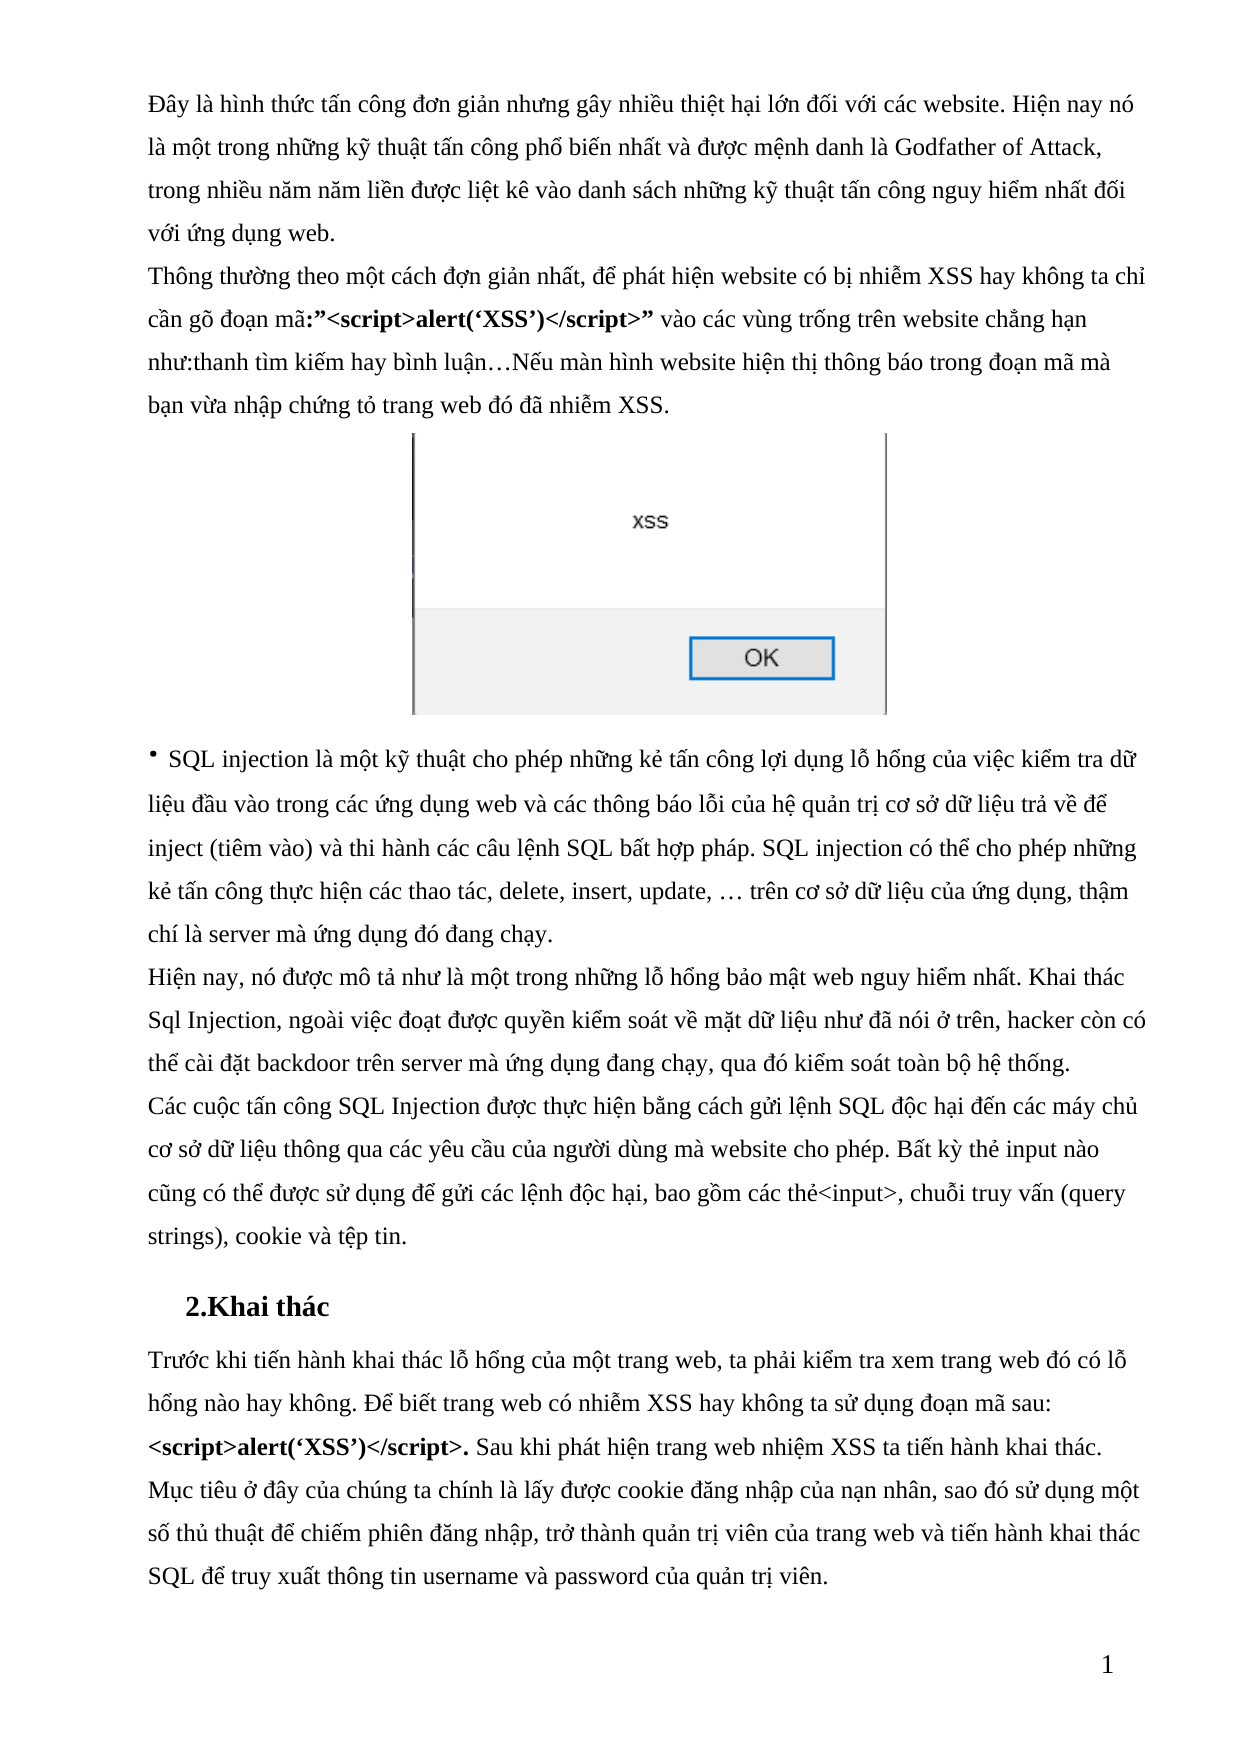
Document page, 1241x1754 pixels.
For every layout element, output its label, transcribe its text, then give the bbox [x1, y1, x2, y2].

text Trước khi tiến hành khai thác lỗ hổng của một trang web, ta phải kiểm tra xem trang web đó có lỗ hổng nào hay không. Để biết trang web có nhiễm XSS hay không ta sử dụng đoạn mã sau: [148, 1345, 1152, 1417]
text <script>alert(‘XSS’)</script>. Sau khi phát hiện trang web nhiệm XSS ta tiến hành khai thác. [148, 1432, 1152, 1460]
text Đây là hình thức tấn công đơn giản nhưng gây nhiều thiệt hại lớn đối với các website. Hiện nay nó là một trong những kỹ thuật tấn công phổ biến nhất và được mệnh danh là Godfather of Attack, trong nhiều năm năm liền được liệt kê vào danh sách những kỹ thuật tấn công nguy hiểm nhất đối với ứng dụng web. [148, 89, 1152, 247]
text Các cuộc tấn công SQL Injection được thực hiện bằng cách gửi lệnh SQL độc hại đến các máy chủ cơ sở dữ liệu thông qua các yêu cầu của người dùng mà website cho phép. Bất kỳ thẻ input nào cũng có thể được sử dụng để gửi các lệnh độc hại, bao gồm các thẻ<input>, chuỗi truy vấn (query strings), cookie và tệp tin. [148, 1091, 1152, 1249]
text Mục tiêu ở đây của chúng ta chính là lấy được cookie đăng nhập của nạn nhân, sao đó sử dụng một số thủ thuật để chiếm phiên đăng nhập, trở thành quản trị viên của trang web và tiến hành khai thác SQL để truy xuất thông tin username và password của quản trị viên. [148, 1475, 1152, 1590]
subtitle 2.Khai thác [148, 1289, 1152, 1322]
text ꞏ SQL injection là một kỹ thuật cho phép những kẻ tấn công lợi dụng lỗ hổng của việc kiểm tra dữ liệu đầu vào trong các ứng dụng web và các thông báo lỗi của hệ quản trị cơ sở dữ liệu trả về để inject (tiêm vào) và thi hành các câu lệnh SQL bất hợp pháp. SQL injection có thể cho phép những kẻ tấn công thực hiện các thao tác, delete, insert, update, … trên cơ sở dữ liệu của ứng dụng, thậm chí là server mà ứng dụng đó đang chạy. [148, 732, 1152, 948]
text Hiện nay, nó được mô tả như là một trong những lỗ hổng bảo mật web nguy hiểm nhất. Khai thác Sql Injection, ngoài việc đoạt được quyền kiểm soát về mặt dữ liệu như đã nói ở trên, hacker còn có thể cài đặt backdoor trên server mà ứng dụng đang chạy, qua đó kiểm soát toàn bộ hệ thống. [148, 962, 1152, 1077]
text Thông thường theo một cách đợn giản nhất, để phát hiện website có bị nhiễm XSS hay không ta chỉ cần gõ đoạn mã:”<script>alert(‘XSS’)</script>” vào các vùng trống trên website chẳng hạn như:thanh tìm kiếm hay bình luận…Nếu màn hình website hiện thị thông báo trong đoạn mã mà bạn vừa nhập chứng tỏ trang web đó đã nhiễm XSS. [148, 261, 1152, 419]
picture [412, 433, 887, 715]
